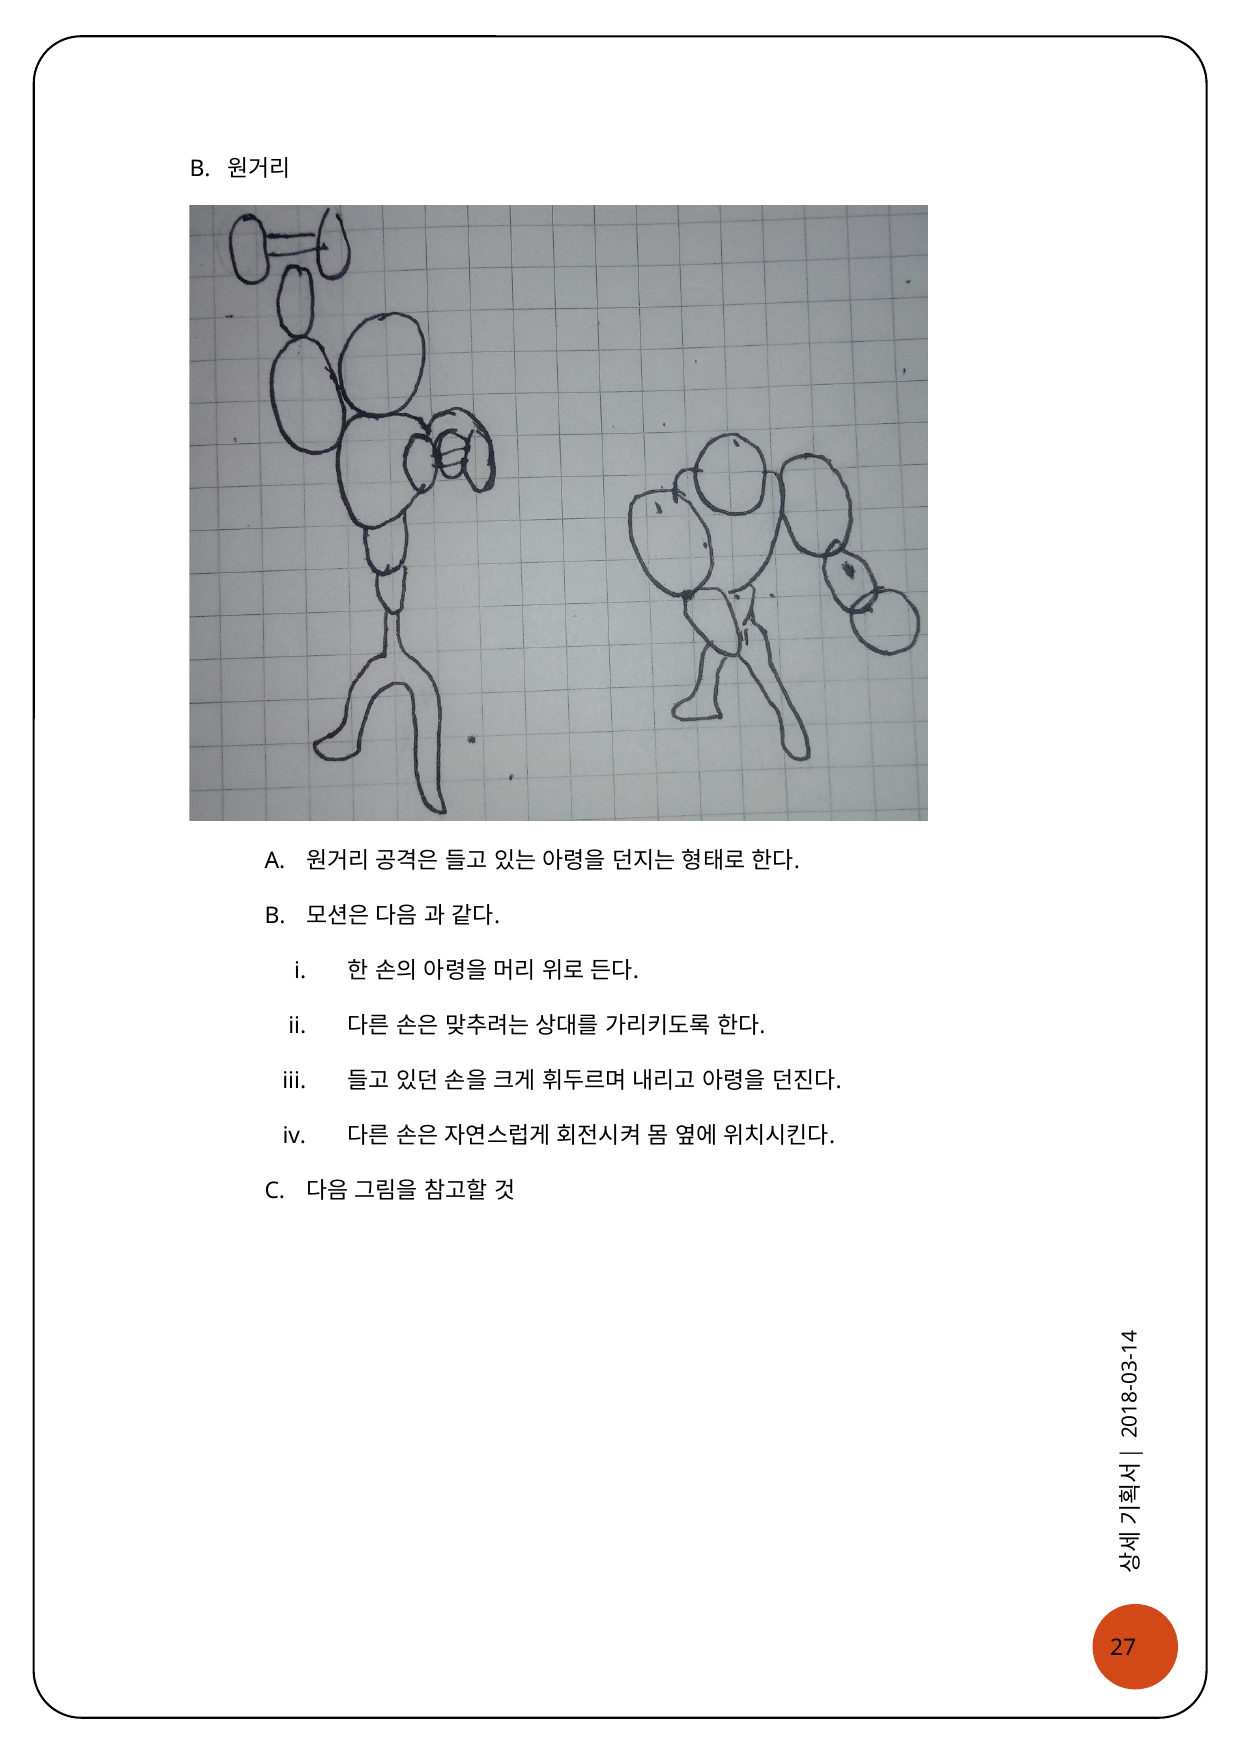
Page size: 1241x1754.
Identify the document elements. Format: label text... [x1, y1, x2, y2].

list 원거리 공격은 들고 있는 아령을 던지는 형태로 한다. [264, 842, 1092, 875]
list 들고 있던 손을 크게 휘두르며 내리고 아령을 던진다. [306, 1062, 1092, 1095]
list 모션은 다음 과 같다. [264, 897, 1092, 930]
list 다음 그림을 참고할 것 [264, 1172, 1092, 1205]
list 다른 손은 자연스럽게 회전시켜 몸 옆에 위치시킨다. [306, 1117, 1092, 1150]
list 원거리 [189, 150, 1092, 183]
list 한 손의 아령을 머리 위로 든다. [306, 952, 1092, 985]
picture [189, 205, 928, 821]
list 다른 손은 맞추려는 상대를 가리키도록 한다. [306, 1007, 1092, 1040]
